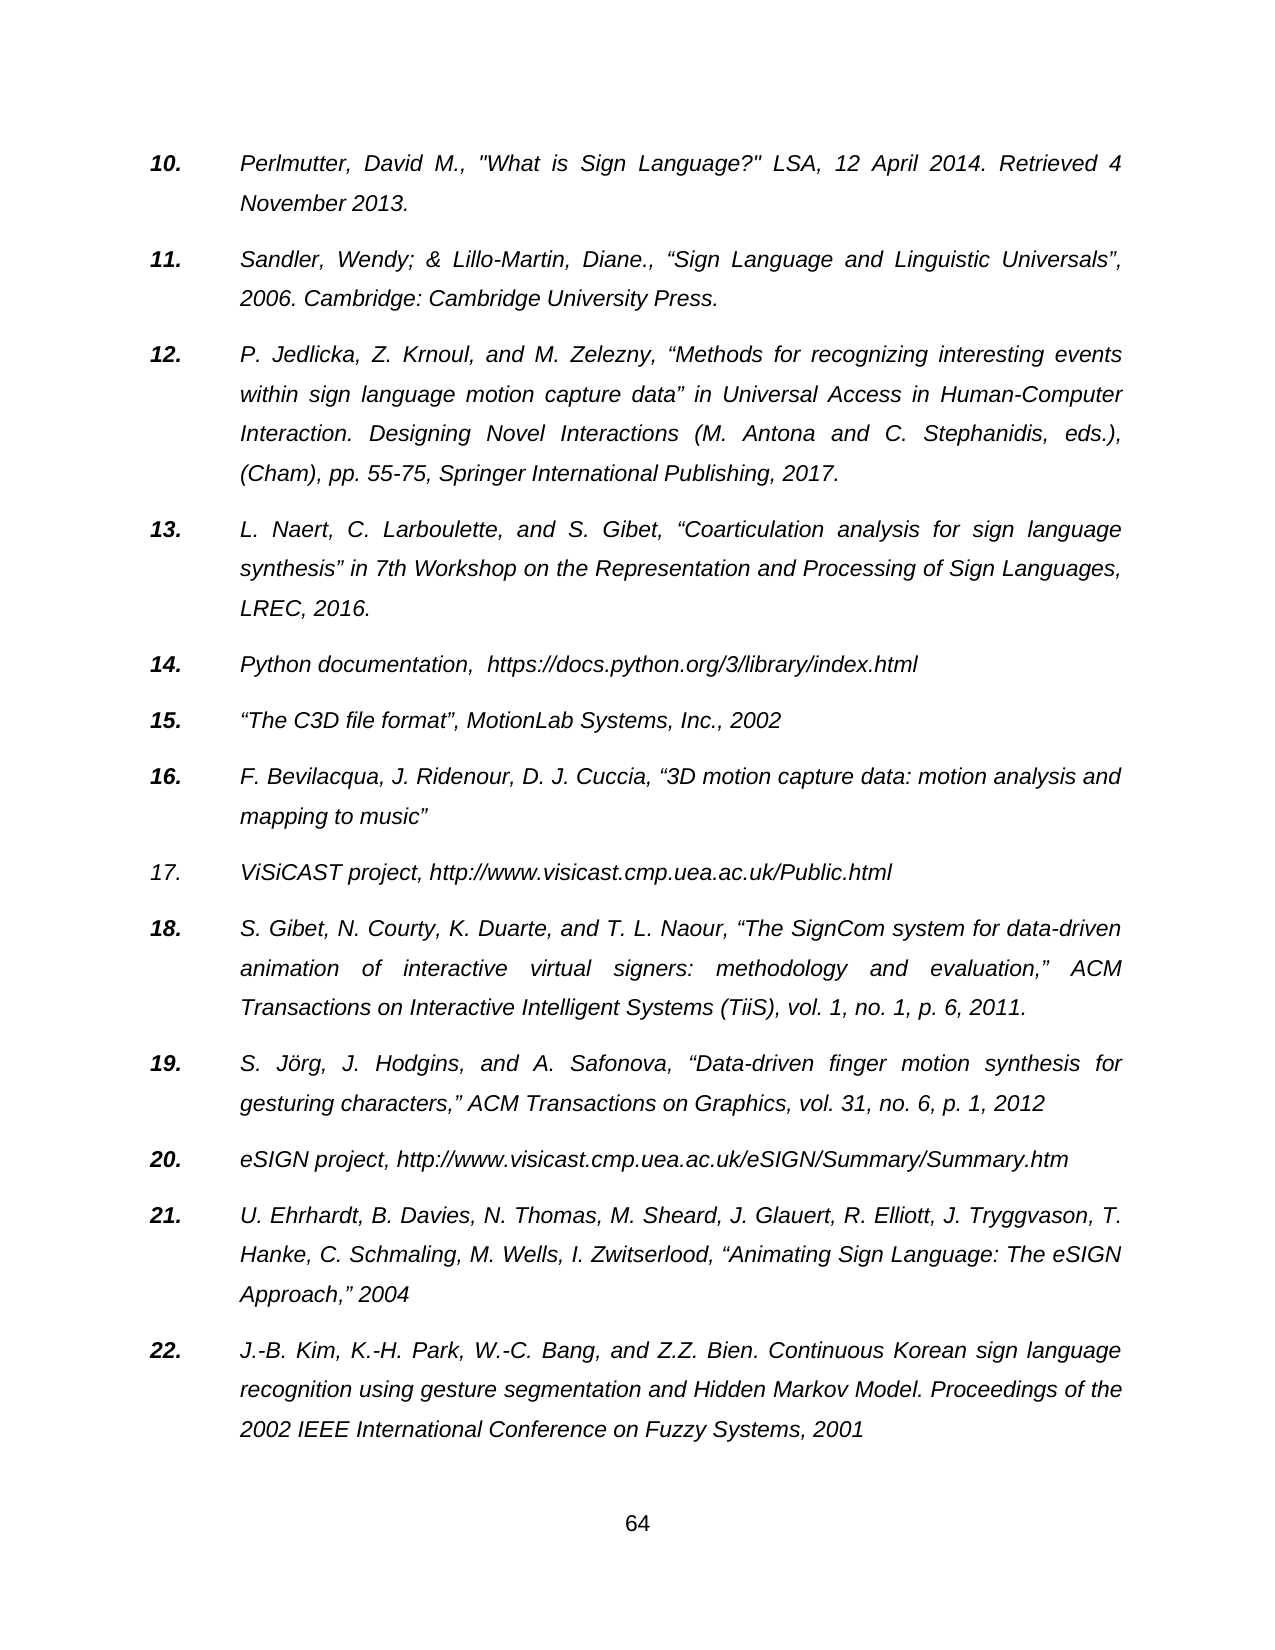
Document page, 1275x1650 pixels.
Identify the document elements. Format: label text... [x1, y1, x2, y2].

subtitle S. Jörg, J. Hodgins, and A. Safonova, “Data-driven finger motion synthesis for gesturing characters,” ACM Transactions on Graphics, vol. 31, no. 6, p. 1, 2012 [150, 1050, 1125, 1116]
subtitle Sandler, Wendy; & Lillo-Martin, Diane., “Sign Language and Linguistic Universals”, 2006. Cambridge: Cambridge University Press. [150, 246, 1125, 311]
subtitle S. Gibet, N. Courty, K. Duarte, and T. L. Naour, “The SignCom system for data-driven animation of interactive virtual signers: methodology and evaluation,” ACM Transactions on Interactive Intelligent Systems (TiiS), vol. 1, no. 1, p. 6, 2011. [150, 915, 1125, 1020]
subtitle ViSiCAST project, http://www.visicast.cmp.uea.ac.uk/Public.html [150, 859, 1125, 885]
subtitle J.-B. Kim, K.-H. Park, W.-C. Bang, and Z.Z. Bien. Continuous Korean sign language recognition using gesture segmentation and Hidden Markov Model. Proceedings of the 2002 IEEE International Conference on Fuzzy Systems, 2001 [150, 1337, 1125, 1442]
subtitle eSIGN project, http://www.visicast.cmp.uea.ac.uk/eSIGN/Summary/Summary.htm [150, 1146, 1125, 1172]
subtitle Python documentation, https://docs.python.org/3/library/index.html [150, 651, 1125, 677]
subtitle P. Jedlicka, Z. Krnoul, and M. Zelezny, “Methods for recognizing interesting events within sign language motion capture data” in Universal Access in Human-Computer Interaction. Designing Novel Interactions (M. Antona and C. Stephanidis, eds.), (Cham), pp. 55-75, Springer International Publishing, 2017. [150, 341, 1125, 486]
subtitle F. Bevilacqua, J. Ridenour, D. J. Cuccia, “3D motion capture data: motion analysis and mapping to music” [150, 763, 1125, 829]
subtitle Perlmutter, David M., "What is Sign Language?" LSA, 12 April 2014. Retrieved 4 November 2013. [150, 150, 1125, 216]
subtitle U. Ehrhardt, B. Davies, N. Thomas, M. Sheard, J. Glauert, R. Elliott, J. Tryggvason, T. Hanke, C. Schmaling, M. Wells, I. Zwitserlood, “Animating Sign Language: The eSIGN Approach,” 2004 [150, 1202, 1125, 1307]
subtitle “The C3D file format”, MotionLab Systems, Inc., 2002 [150, 707, 1125, 733]
subtitle L. Naert, C. Larboulette, and S. Gibet, “Coarticulation analysis for sign language synthesis” in 7th Workshop on the Representation and Processing of Sign Languages, LREC, 2016. [150, 516, 1125, 621]
